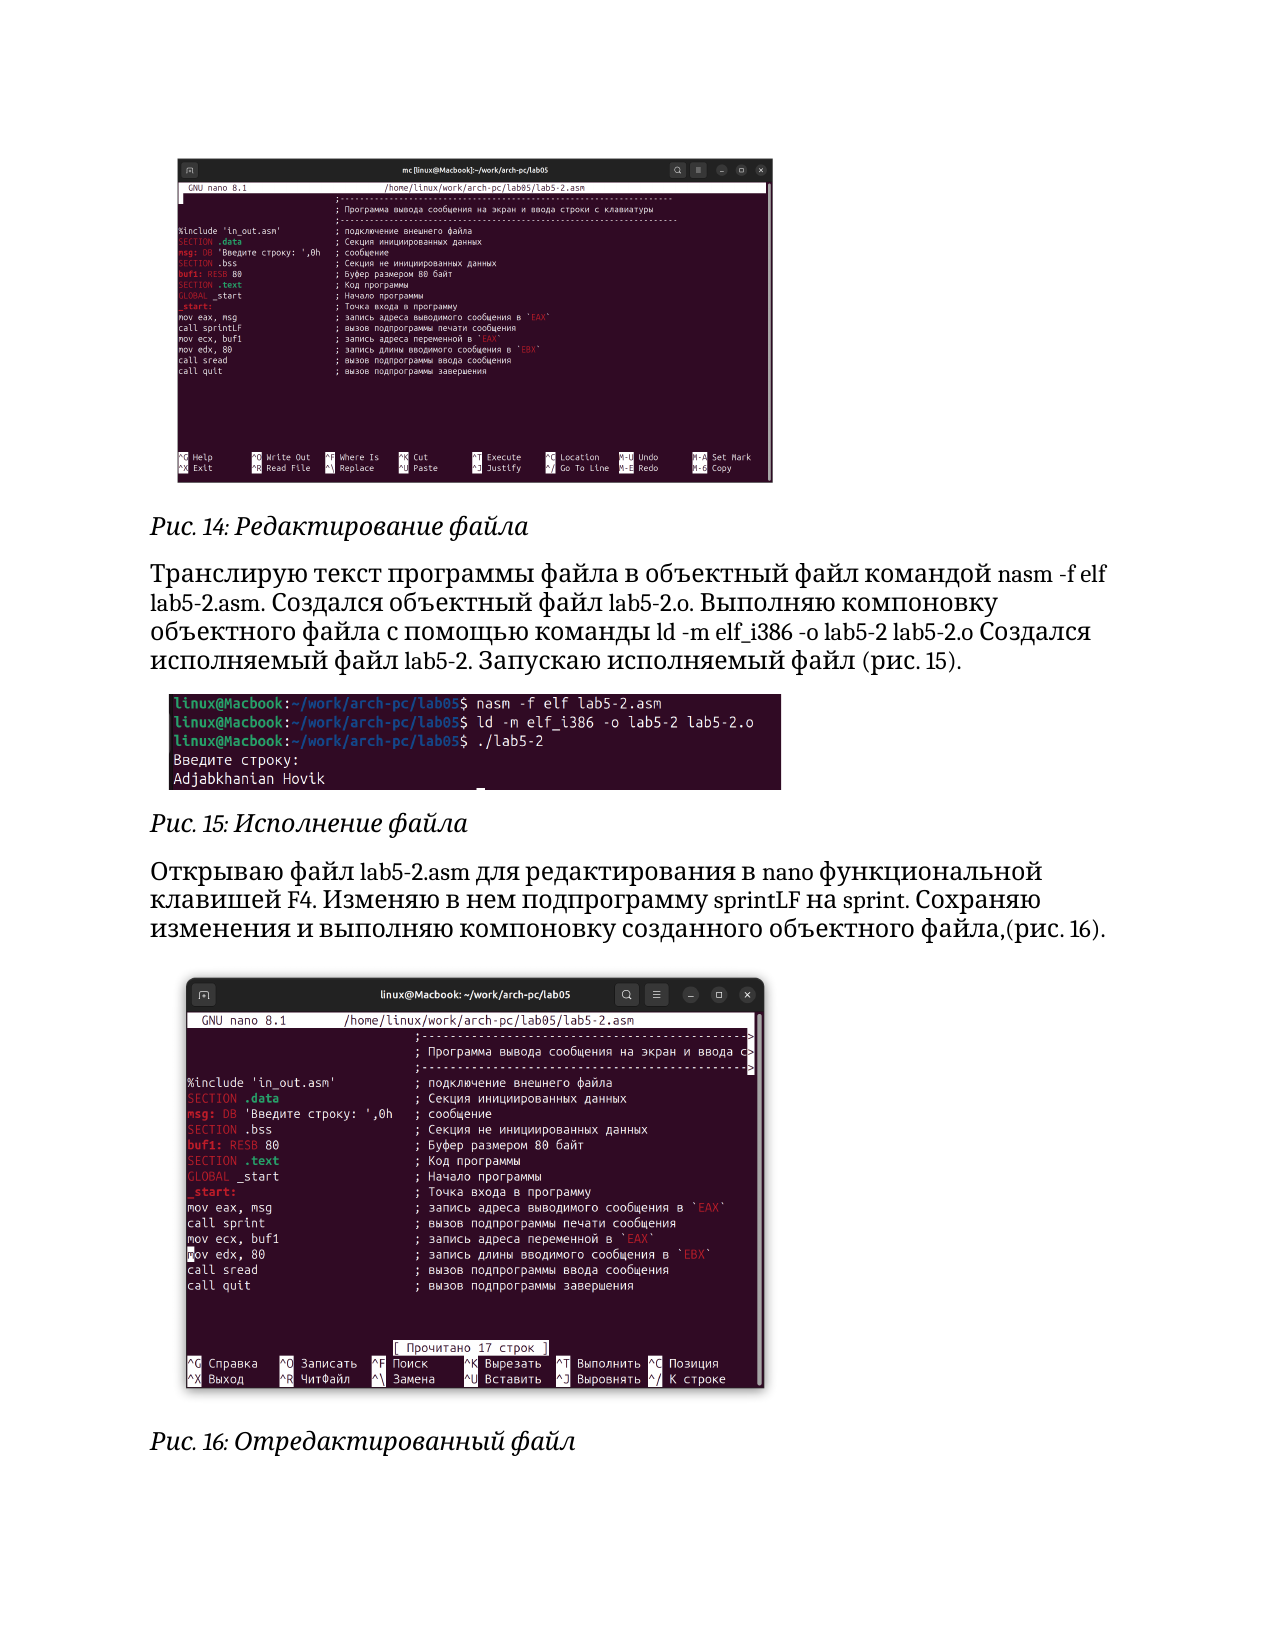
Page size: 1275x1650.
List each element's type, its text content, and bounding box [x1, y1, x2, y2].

picture [168, 150, 782, 492]
text Рис. 16: Отредактированный файл [150, 1428, 1125, 1457]
text Транслирую текст программы файла в объектный файл командой nasm -f elf lab5-2.asm. Создался объектный файл lab5-2.o. Выполняю компоновку объектного файла с помощью команды ld -m elf_i386 -o lab5-2 lab5-2.o Создался исполняемый файл lab5-2. Запускаю исполняемый файл (рис. 15). [150, 560, 1125, 675]
picture [168, 694, 782, 790]
text Рис. 15: Исполнение файла [150, 810, 1125, 839]
text Рис. 14: Редактирование файла [150, 513, 1125, 542]
text Открываю файл lab5-2.asm для редактирования в nano функциональной клавишей F4. Изменяю в нем подпрограмму sprintLF на sprint. Сохраняю изменения и выполняю компоновку созданного объектного файла,(рис. 16). [150, 858, 1125, 944]
picture [168, 962, 782, 1408]
